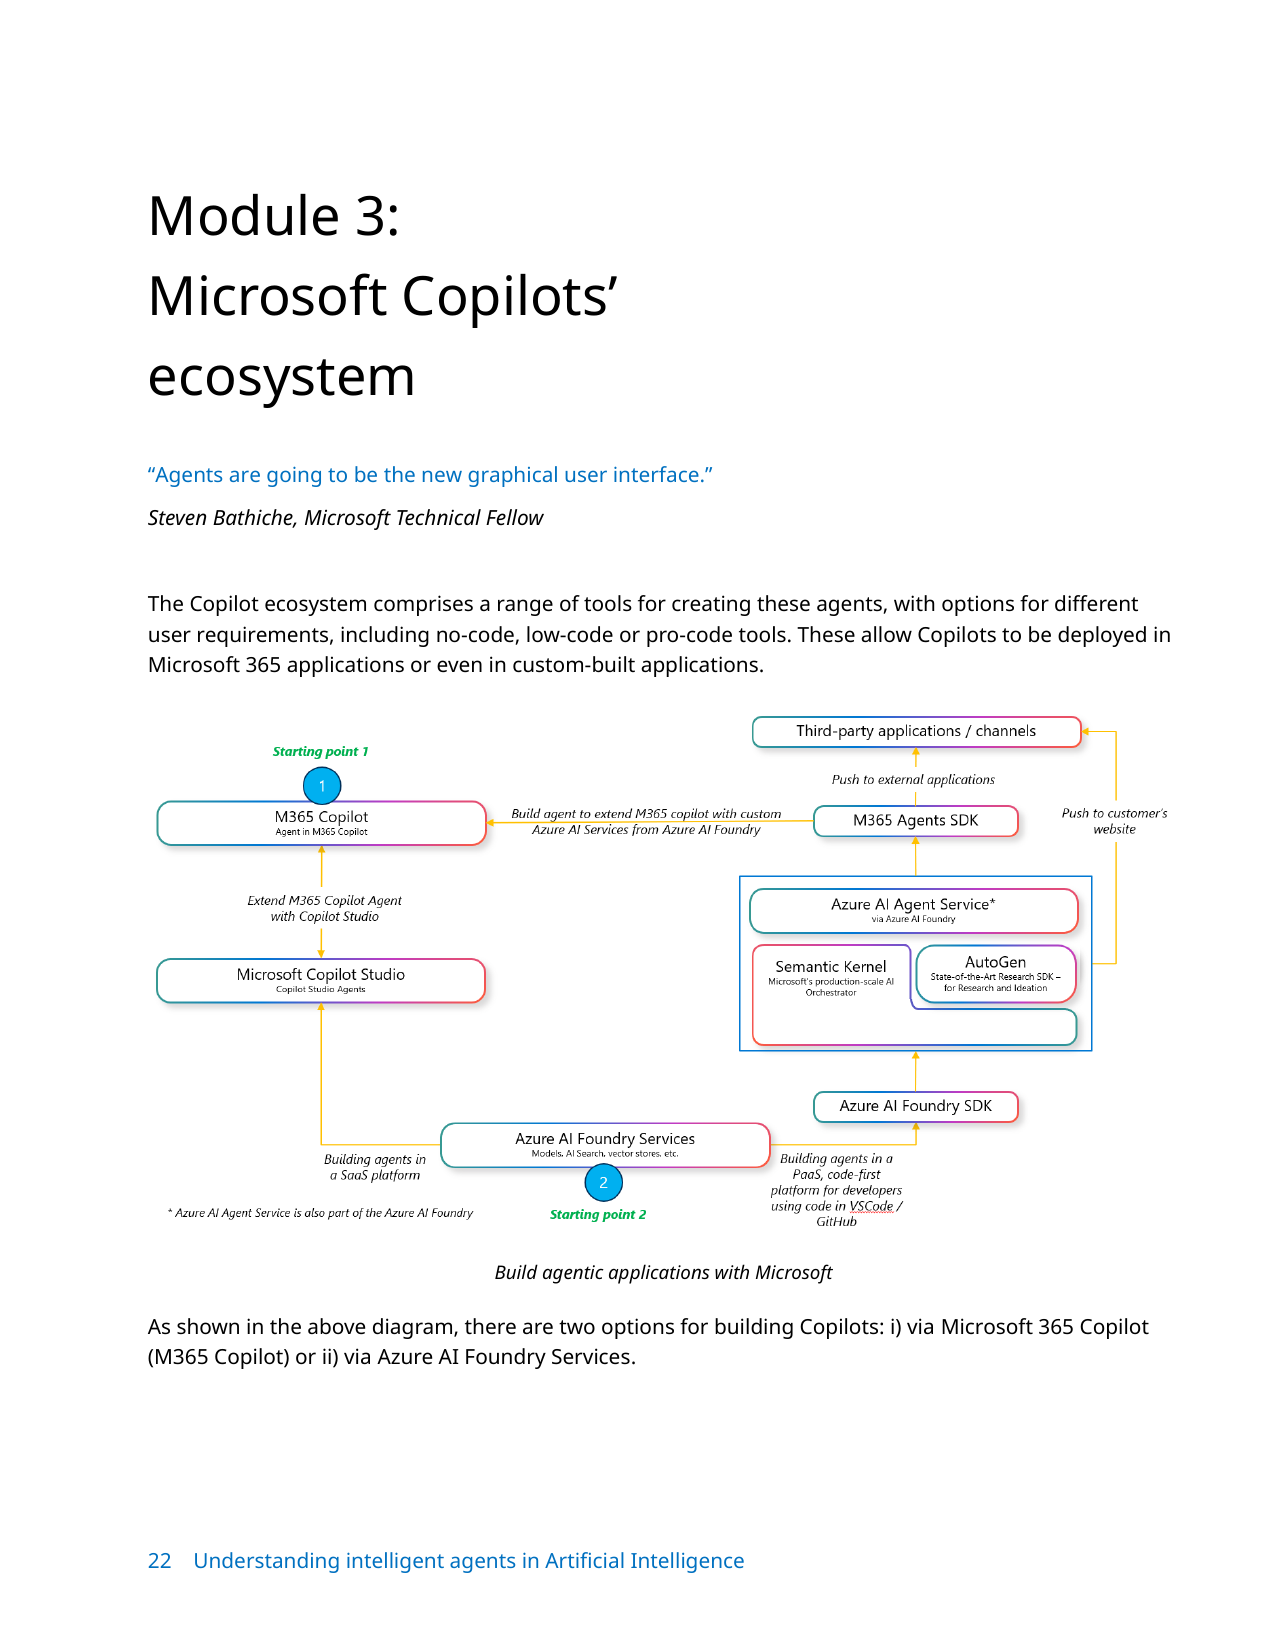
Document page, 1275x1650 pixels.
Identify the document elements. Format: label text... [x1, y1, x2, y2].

picture [147, 706, 1182, 1233]
text The Copilot ecosystem comprises a range of tools for creating these agents, with options for different user requirements, including no-code, low-code or pro-code tools. These allow Copilots to be deployed in Microsoft 365 applications or even in custom-built applications. [148, 589, 1181, 679]
text As shown in the above diagram, there are two options for building Copilots: i) via Microsoft 365 Copilot (M365 Copilot) or ii) via Azure AI Foundry Services. [148, 1312, 1181, 1371]
text “Agents are going to be the new graphical user interface.” [148, 460, 1181, 488]
text Steven Bathiche, Microsoft Technical Fellow [148, 503, 1181, 531]
subtitle Module 3: Microsoft Copilots’ ecosystem [148, 178, 738, 411]
text Build agentic applications with Microsoft [148, 1259, 1181, 1285]
